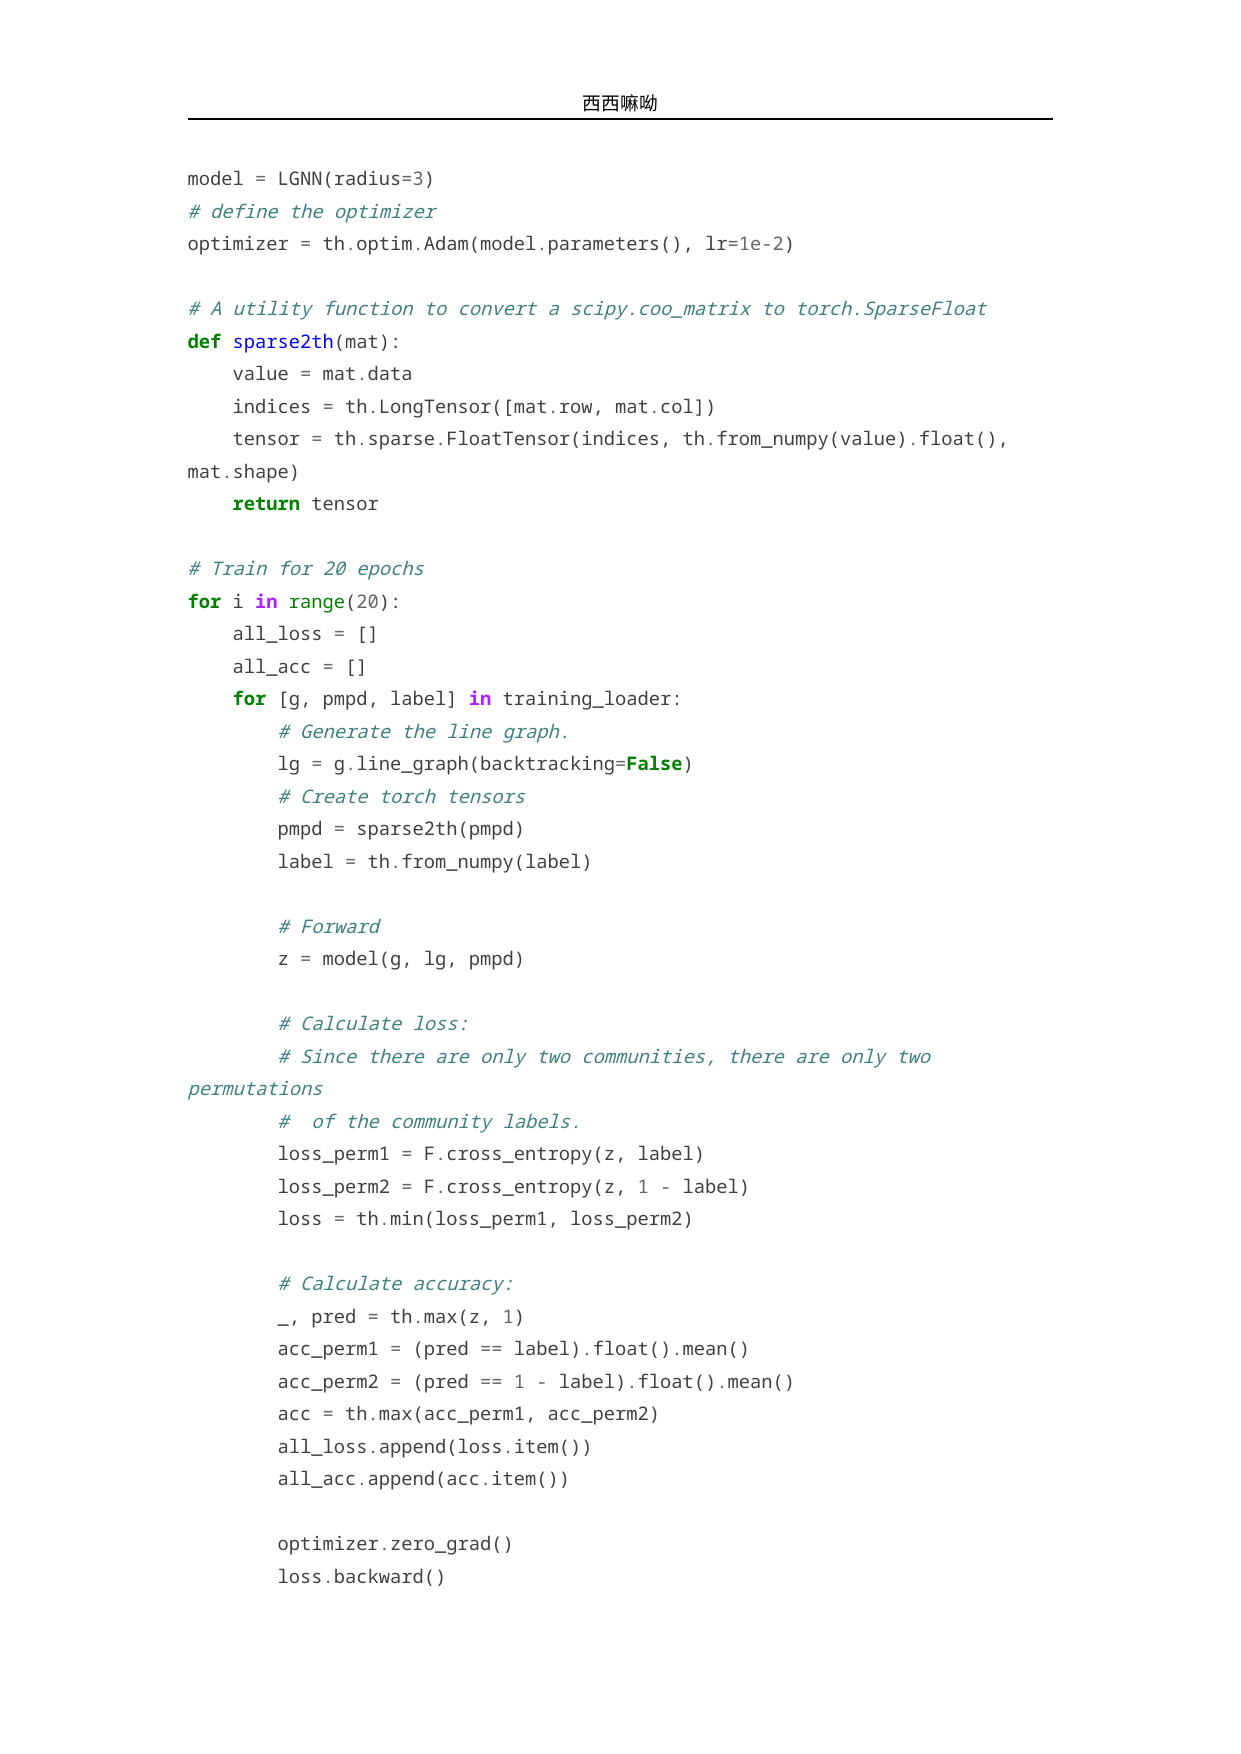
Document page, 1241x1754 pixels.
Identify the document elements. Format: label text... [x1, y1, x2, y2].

text tensor = th.sparse.FloatTensor(indices, th.from_numpy(value).float(), mat.shape) [187, 422, 1053, 487]
text lg = g.line_graph(backtracking=False) [187, 747, 1053, 779]
text def sparse2th(mat): [187, 324, 1053, 357]
text # of the community labels. [187, 1104, 1053, 1137]
text model = LGNN(radius=3) [187, 162, 1053, 194]
text all_loss = [] [187, 617, 1053, 649]
text z = model(g, lg, pmpd) [187, 942, 1053, 974]
text optimizer = th.optim.Adam(model.parameters(), lr=1e-2) [187, 227, 1053, 259]
text loss = th.min(loss_perm1, loss_perm2) [187, 1202, 1053, 1234]
text # Create torch tensors [187, 779, 1053, 812]
text _, pred = th.max(z, 1) [187, 1299, 1053, 1332]
text return tensor [187, 487, 1053, 519]
text # Calculate accuracy: [187, 1267, 1053, 1299]
text optimizer.zero_grad() [187, 1527, 1053, 1559]
text pmpd = sparse2th(pmpd) [187, 812, 1053, 844]
text all_acc = [] [187, 649, 1053, 682]
text all_acc.append(acc.item()) [187, 1462, 1053, 1494]
text # Forward [187, 909, 1053, 942]
text # define the optimizer [187, 194, 1053, 227]
text acc_perm2 = (pred == 1 - label).float().mean() [187, 1364, 1053, 1397]
text all_loss.append(loss.item()) [187, 1429, 1053, 1462]
text # Train for 20 epochs [187, 552, 1053, 584]
text # A utility function to convert a scipy.coo_matrix to torch.SparseFloat [187, 292, 1053, 324]
text indices = th.LongTensor([mat.row, mat.col]) [187, 389, 1053, 422]
text for [g, pmpd, label] in training_loader: [187, 682, 1053, 714]
text loss.backward() [187, 1559, 1053, 1592]
text acc_perm1 = (pred == label).float().mean() [187, 1332, 1053, 1364]
text acc = th.max(acc_perm1, acc_perm2) [187, 1397, 1053, 1429]
text # Since there are only two communities, there are only two permutations [187, 1039, 1053, 1104]
text # Calculate loss: [187, 1007, 1053, 1039]
text for i in range(20): [187, 584, 1053, 617]
text loss_perm2 = F.cross_entropy(z, 1 - label) [187, 1169, 1053, 1202]
text value = mat.data [187, 357, 1053, 389]
text loss_perm1 = F.cross_entropy(z, label) [187, 1137, 1053, 1169]
text # Generate the line graph. [187, 714, 1053, 747]
text label = th.from_numpy(label) [187, 844, 1053, 877]
